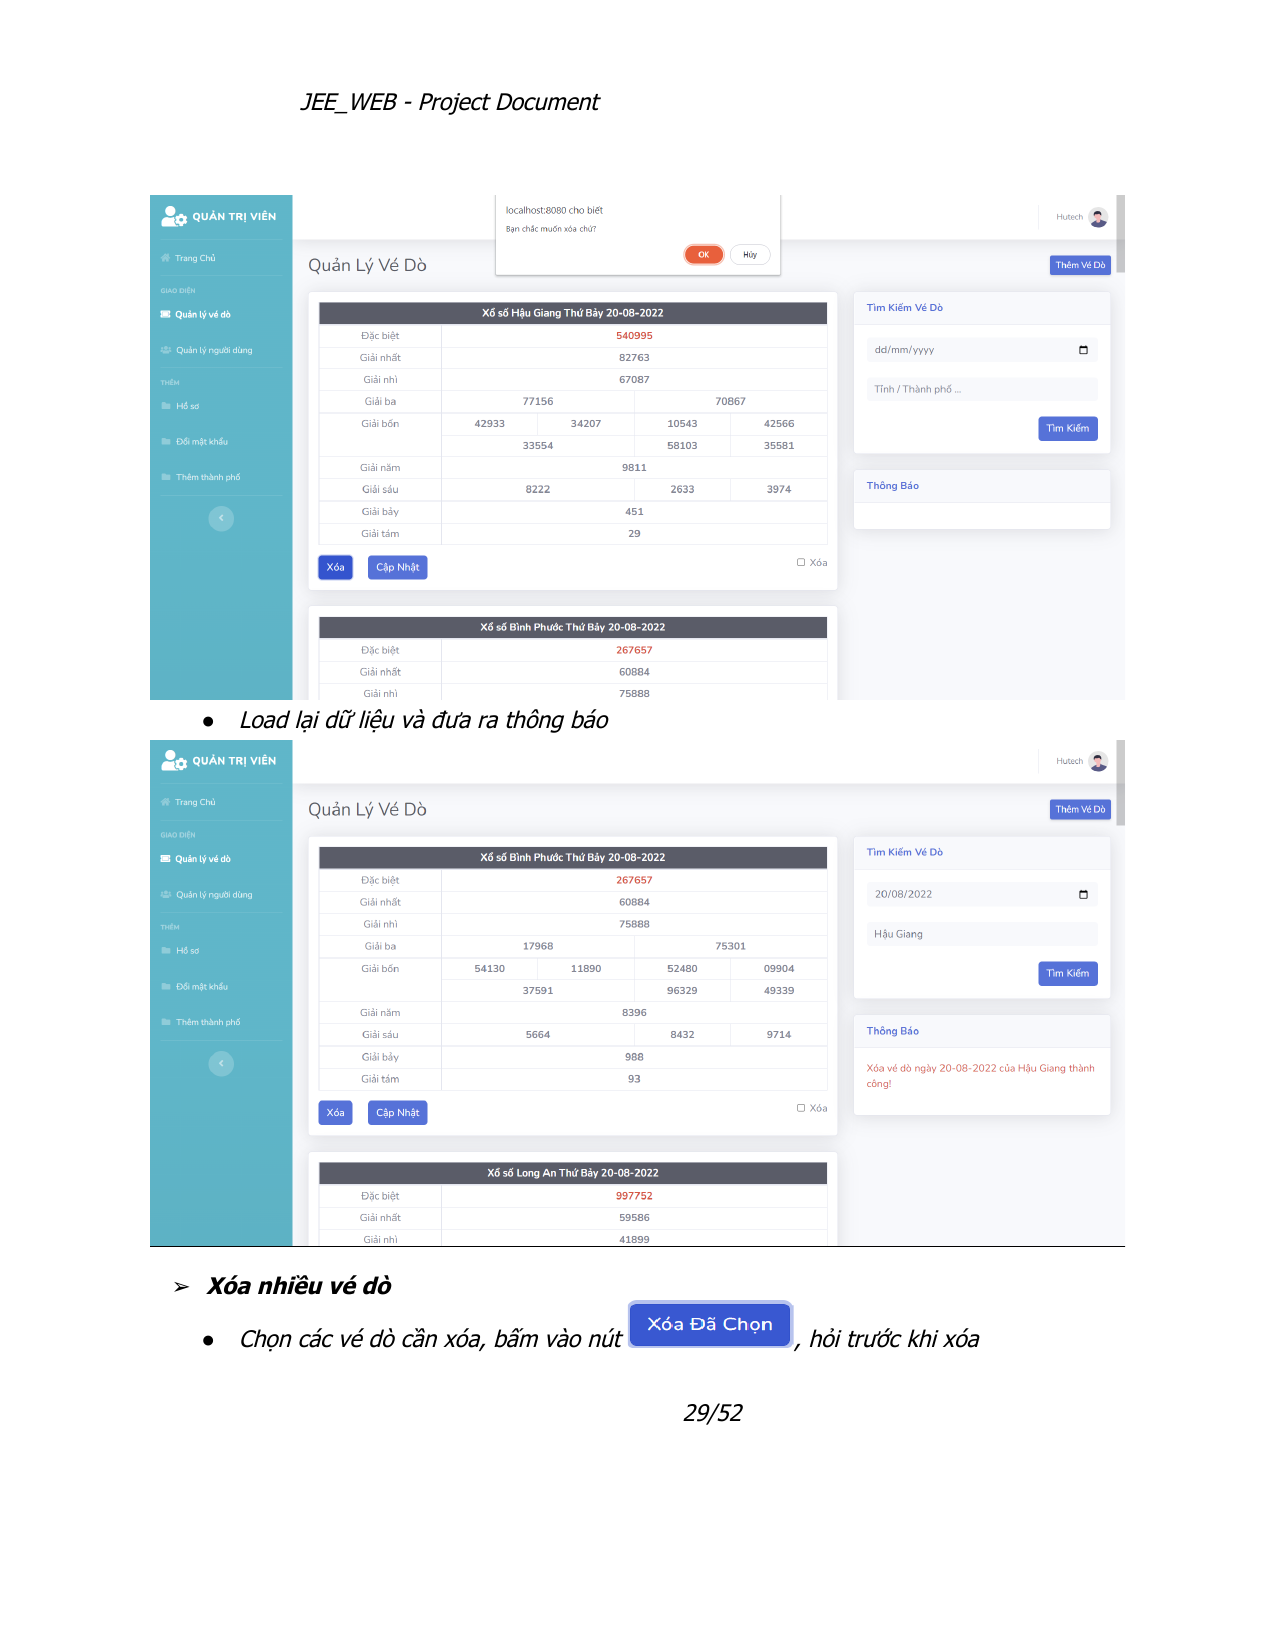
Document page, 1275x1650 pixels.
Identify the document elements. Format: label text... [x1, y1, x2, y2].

picture [150, 740, 1125, 1247]
list Chọn các vé dò cần xóa, bấm vào nút , hỏi trước khi xóa [201, 1299, 1125, 1352]
picture [150, 195, 1125, 700]
picture [627, 1298, 794, 1348]
subtitle Xóa nhiều vé dò [171, 1271, 1125, 1299]
list Load lại dữ liệu và đưa ra thông báo [201, 706, 1125, 734]
